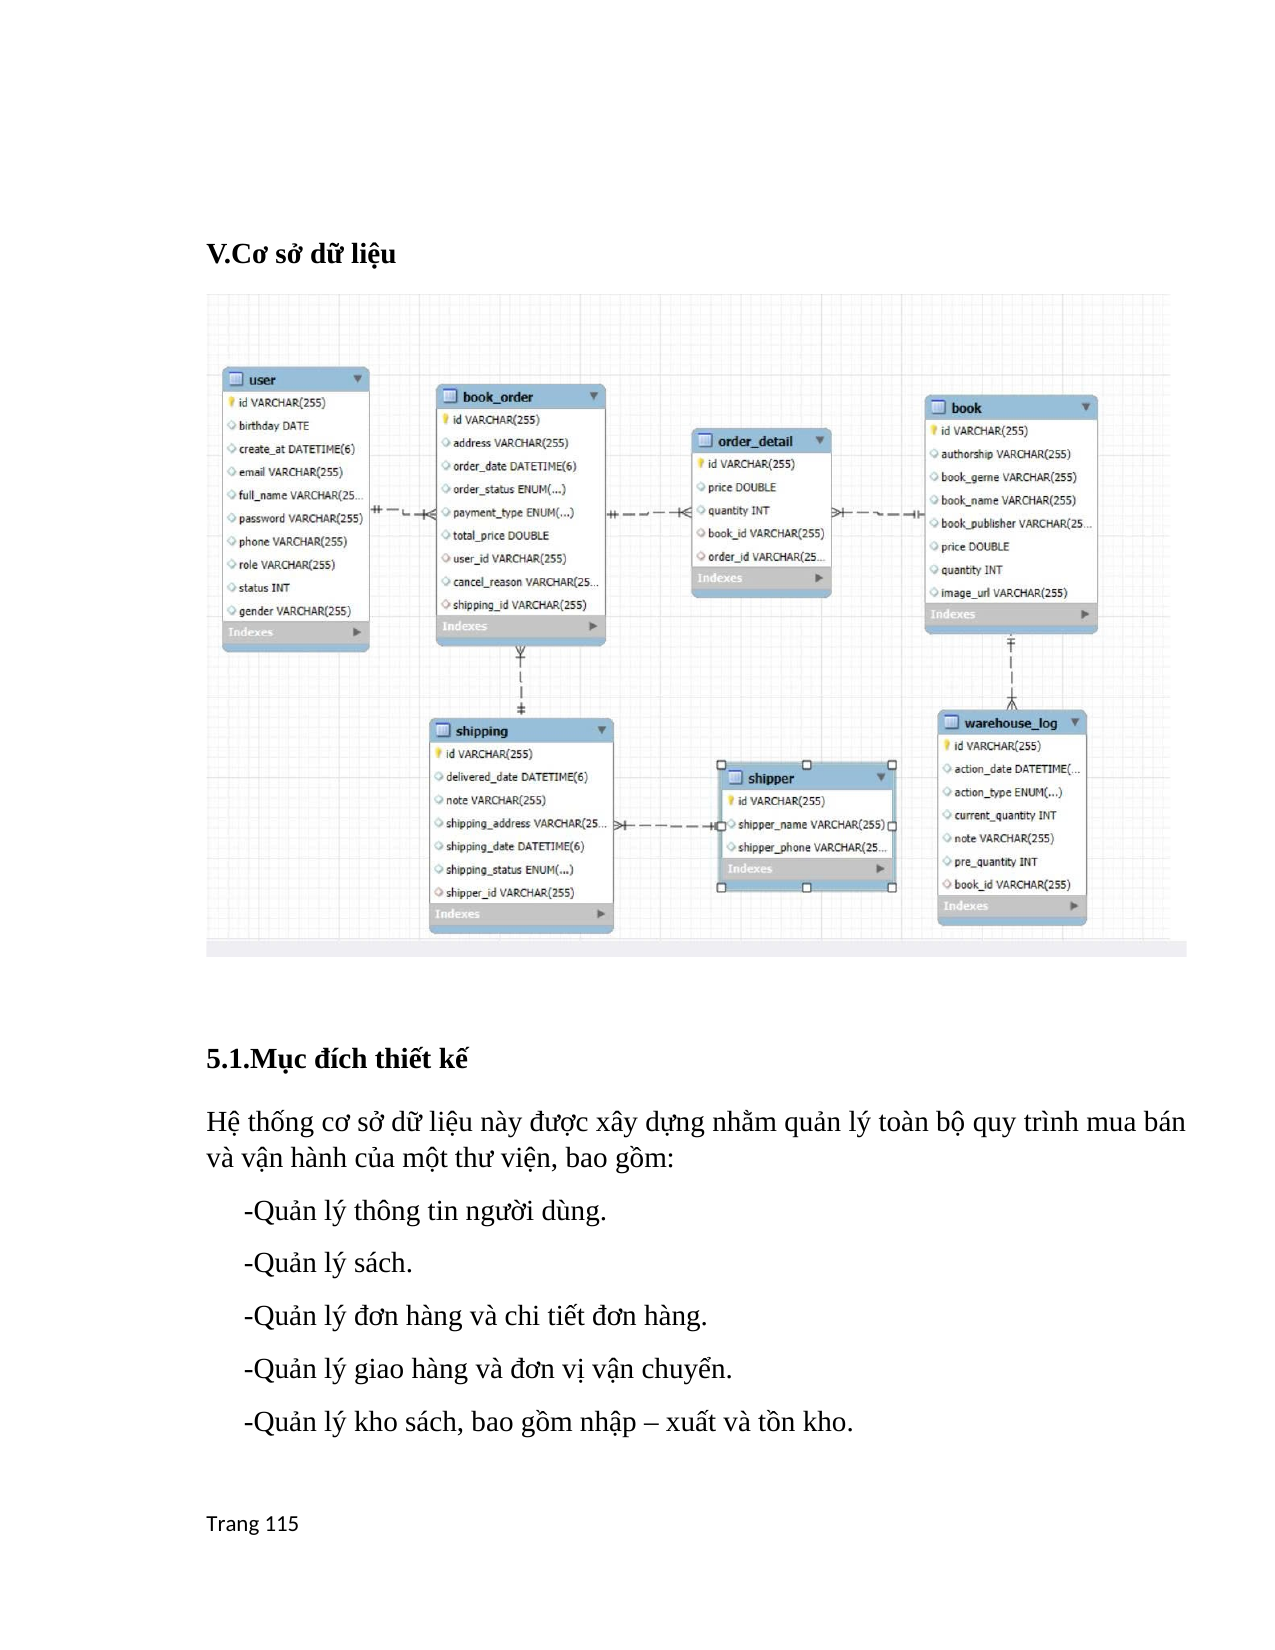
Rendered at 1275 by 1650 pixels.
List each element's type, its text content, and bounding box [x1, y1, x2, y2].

text -Quản lý giao hàng và đơn vị vận chuyển. [206, 1351, 1187, 1384]
text -Quản lý kho sách, bao gồm nhập – xuất và tồn kho. [206, 1404, 1187, 1437]
text Hệ thống cơ sở dữ liệu này được xây dựng nhằm quản lý toàn bộ quy trình mua bán và vận hành của một thư viện, bao gồm: [206, 1104, 1187, 1173]
subtitle V.Cơ sở dữ liệu [206, 236, 1187, 270]
text -Quản lý đơn hàng và chi tiết đơn hàng. [206, 1298, 1187, 1332]
subtitle 5.1.Mục đích thiết kế [206, 1041, 1187, 1074]
text -Quản lý thông tin người dùng. [206, 1193, 1187, 1226]
text -Quản lý sách. [244, 1245, 1187, 1279]
picture [206, 294, 1187, 957]
